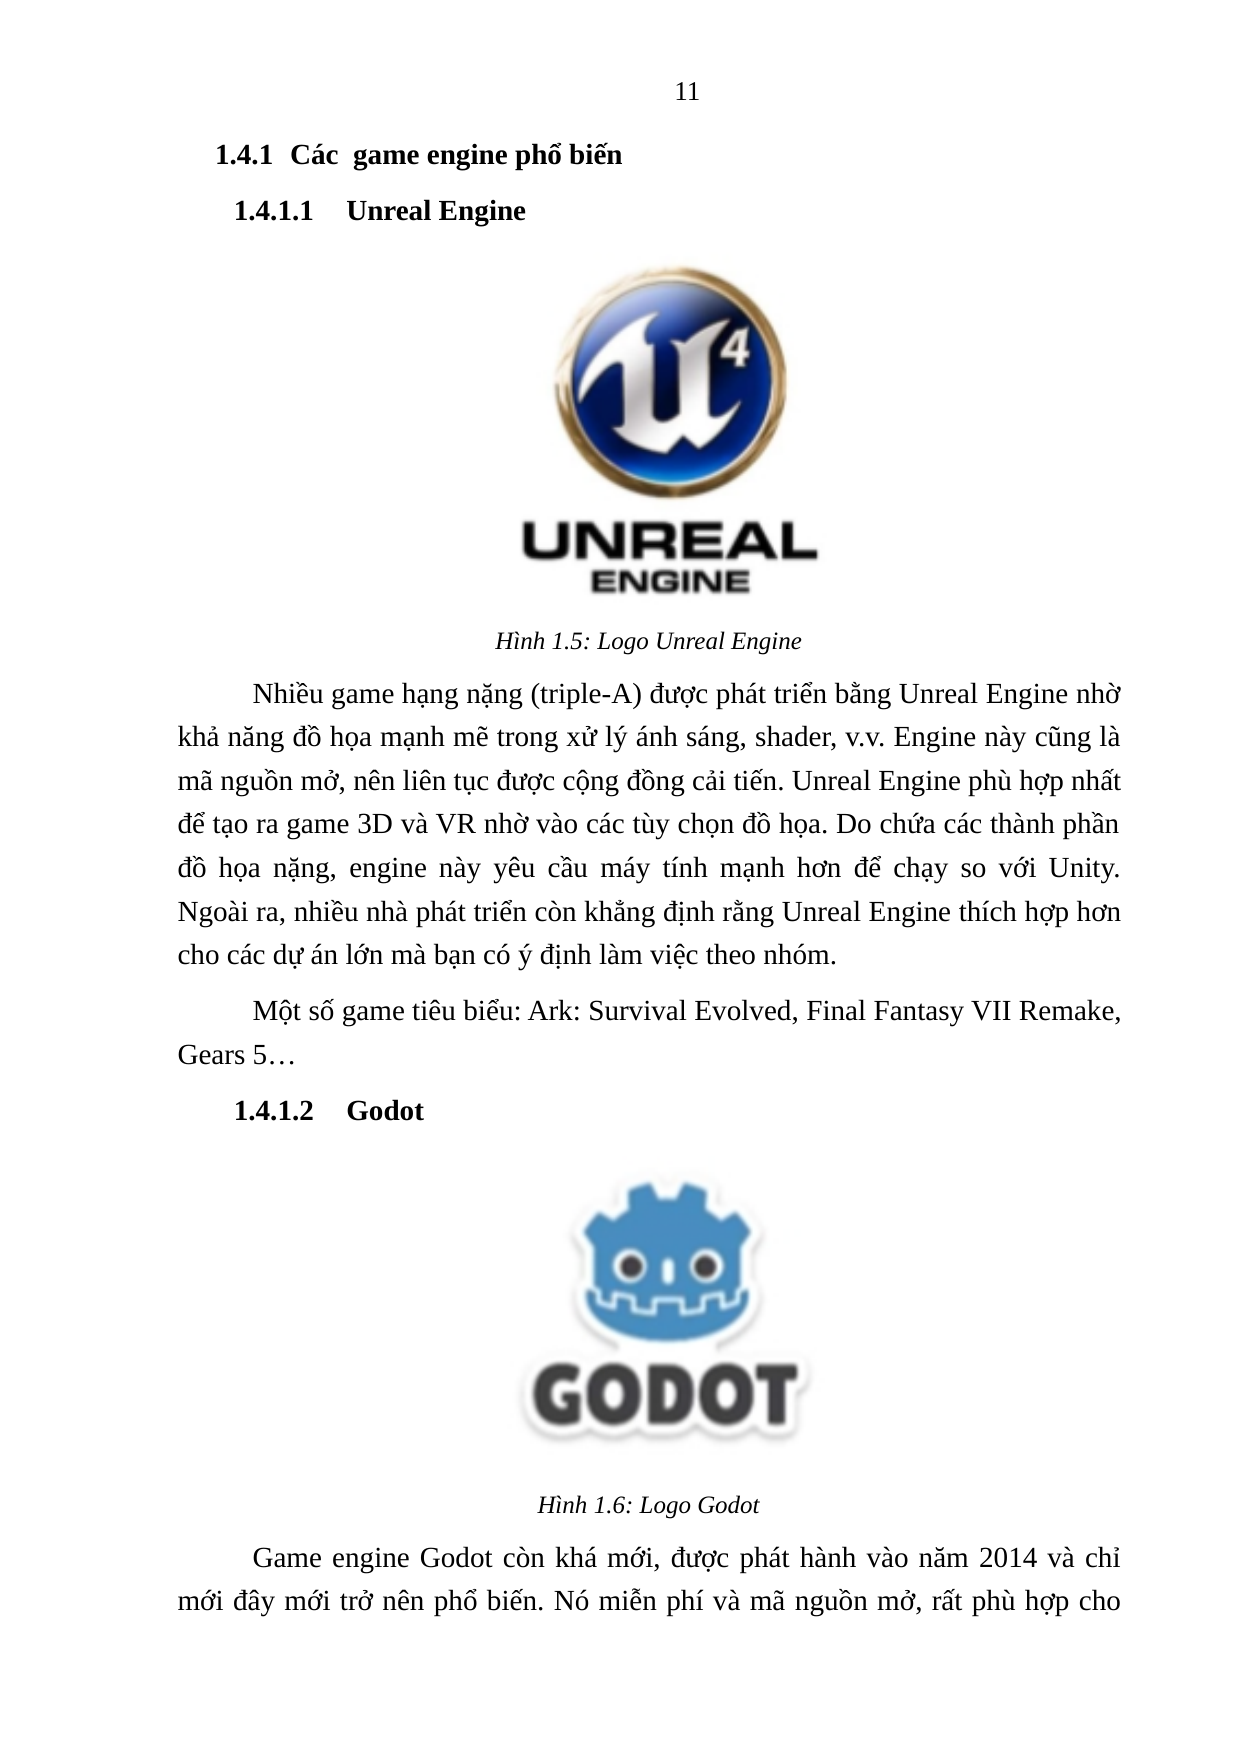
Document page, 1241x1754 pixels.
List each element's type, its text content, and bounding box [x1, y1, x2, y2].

picture [477, 1148, 846, 1469]
text Nhiều game hạng nặng (triple-A) được phát triển bằng Unreal Engine nhờ khả năng đồ họa mạnh mẽ trong xử lý ánh sáng, shader, v.v. Engine này cũng là mã nguồn mở, nên liên tục được cộng đồng cải tiến. Unreal Engine phù hợp nhất để tạo ra game 3D và VR nhờ vào các tùy chọn đồ họa. Do chứa các thành phần đồ họa nặng, engine này yêu cầu máy tính mạnh hơn để chạy so với Unity. Ngoài ra, nhiều nhà phát triển còn khẳng định rằng Unreal Engine thích hợp hơn cho các dự án lớn mà bạn có ý định làm việc theo nhóm. [177, 676, 1122, 971]
picture [477, 249, 883, 605]
subtitle Unreal Engine [233, 193, 1122, 227]
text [177, 1540, 1122, 1617]
subtitle Godot [233, 1093, 1122, 1126]
text Một số game tiêu biểu: Ark: Survival Evolved, Final Fantasy VII Remake, Gears 5… [177, 993, 1122, 1070]
subtitle Các game engine phổ biến [215, 137, 1122, 171]
